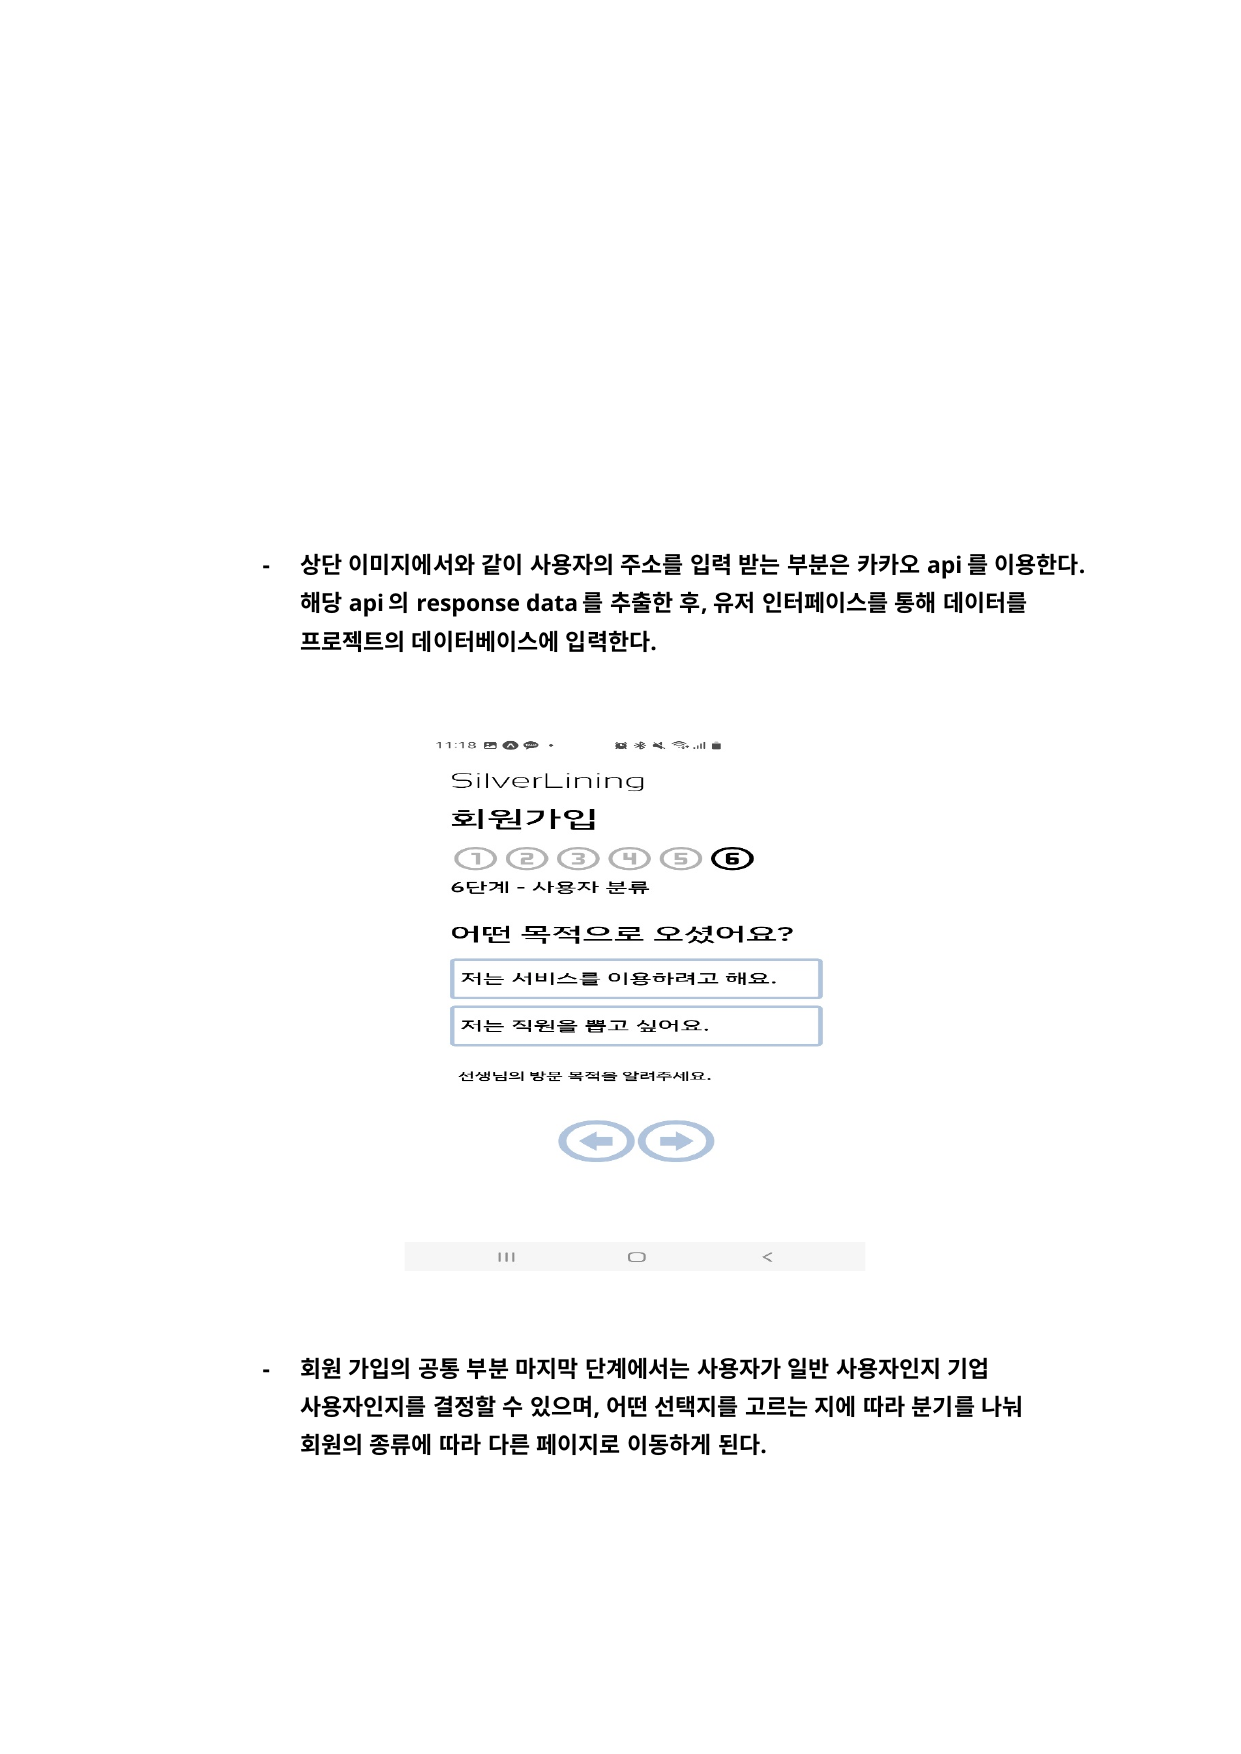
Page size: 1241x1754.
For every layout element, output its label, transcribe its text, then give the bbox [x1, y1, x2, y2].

list 회원 가입의 공통 부분 마지막 단계에서는 사용자가 일반 사용자인지 기업 사용자인지를 결정할 수 있으며, 어떤 선택지를 고르는 지에 따라 분기를 나눠 회원의 종류에 따라 다른 페이지로 이동하게 된다. [262, 1351, 1090, 1461]
list 상단 이미지에서와 같이 사용자의 주소를 입력 받는 부분은 카카오 api를 이용한다. 해당 api의 response data를 추출한 후, 유저 인터페이스를 통해 데이터를 프로젝트의 데이터베이스에 입력한다. [262, 547, 1090, 657]
picture [403, 730, 866, 1269]
